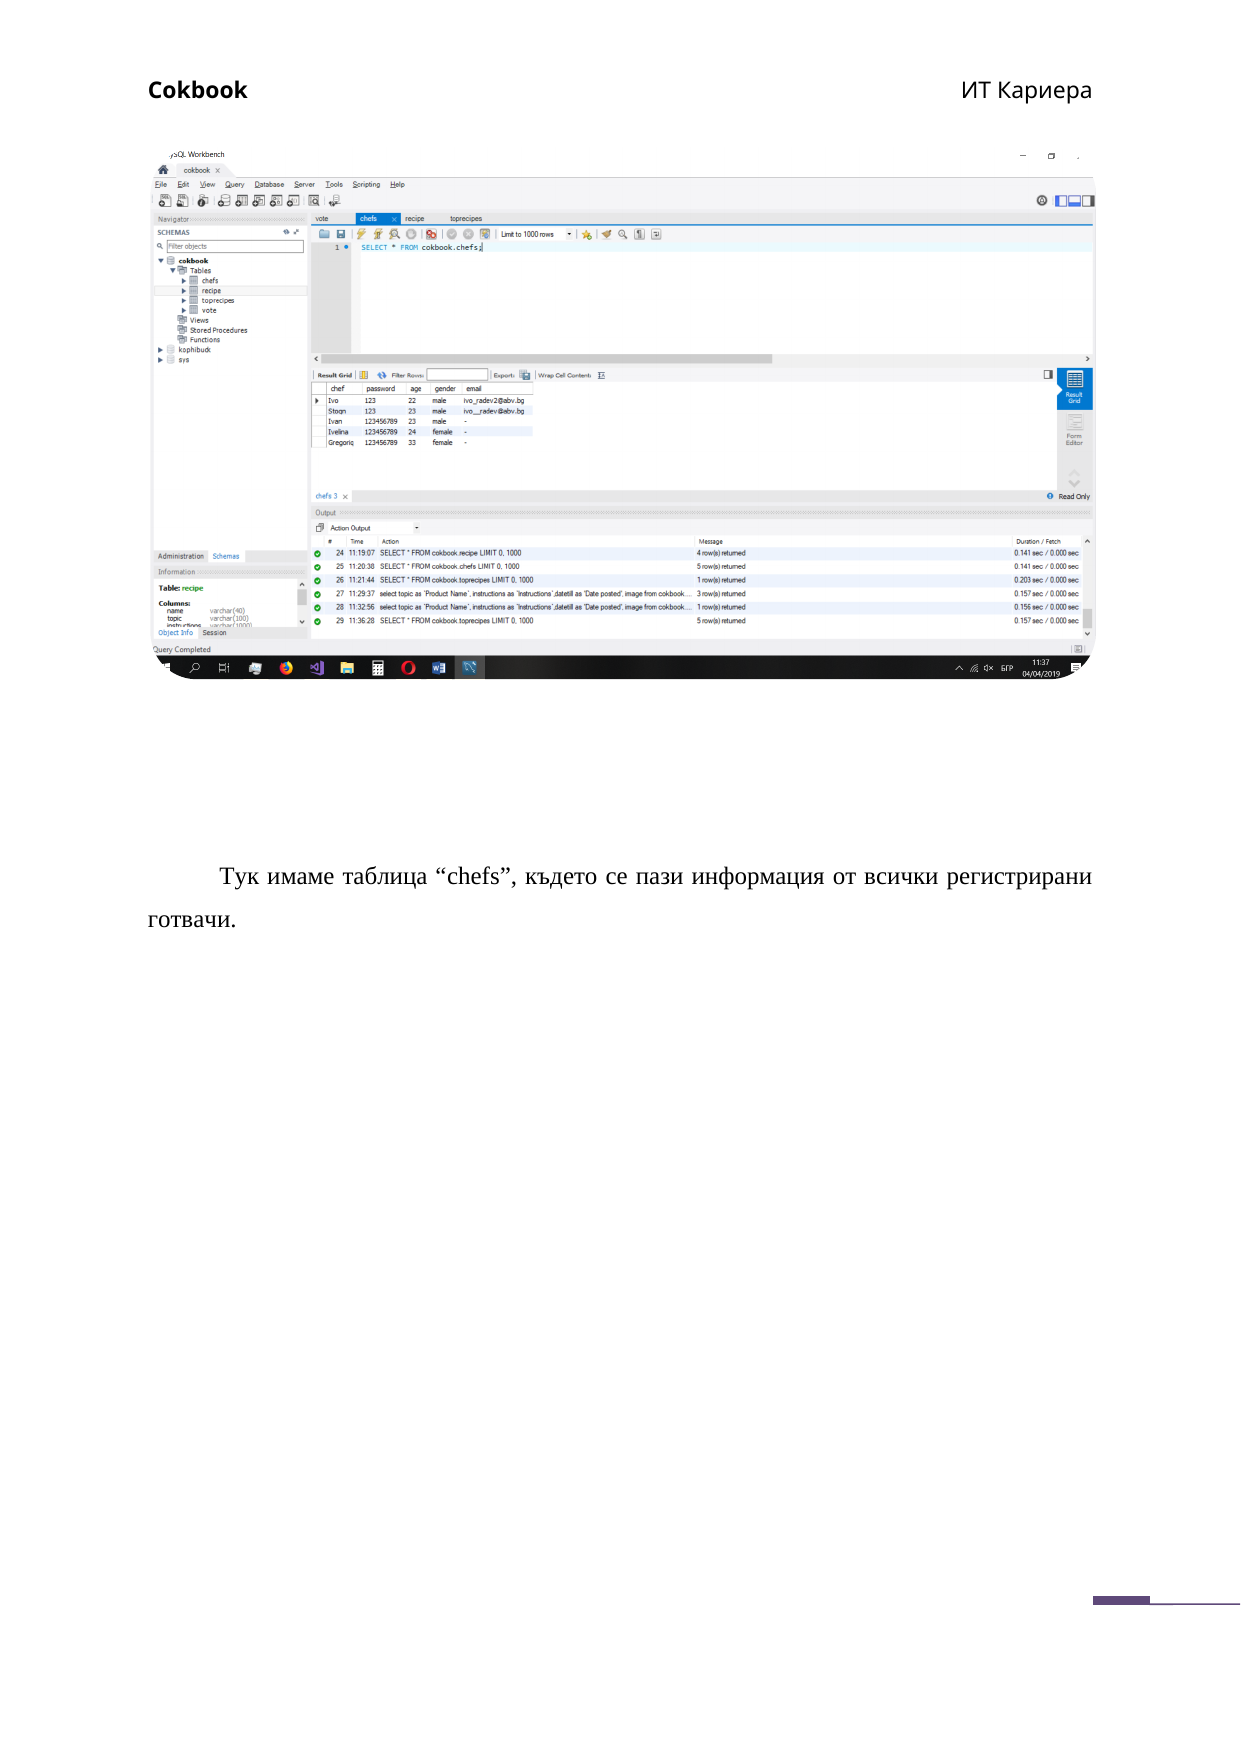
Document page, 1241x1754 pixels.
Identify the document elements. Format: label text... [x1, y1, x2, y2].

text Тук имаме таблица “chefs”, където се пази информация от всички регистрирани готвачи. [148, 861, 1093, 933]
picture [150, 147, 1096, 680]
